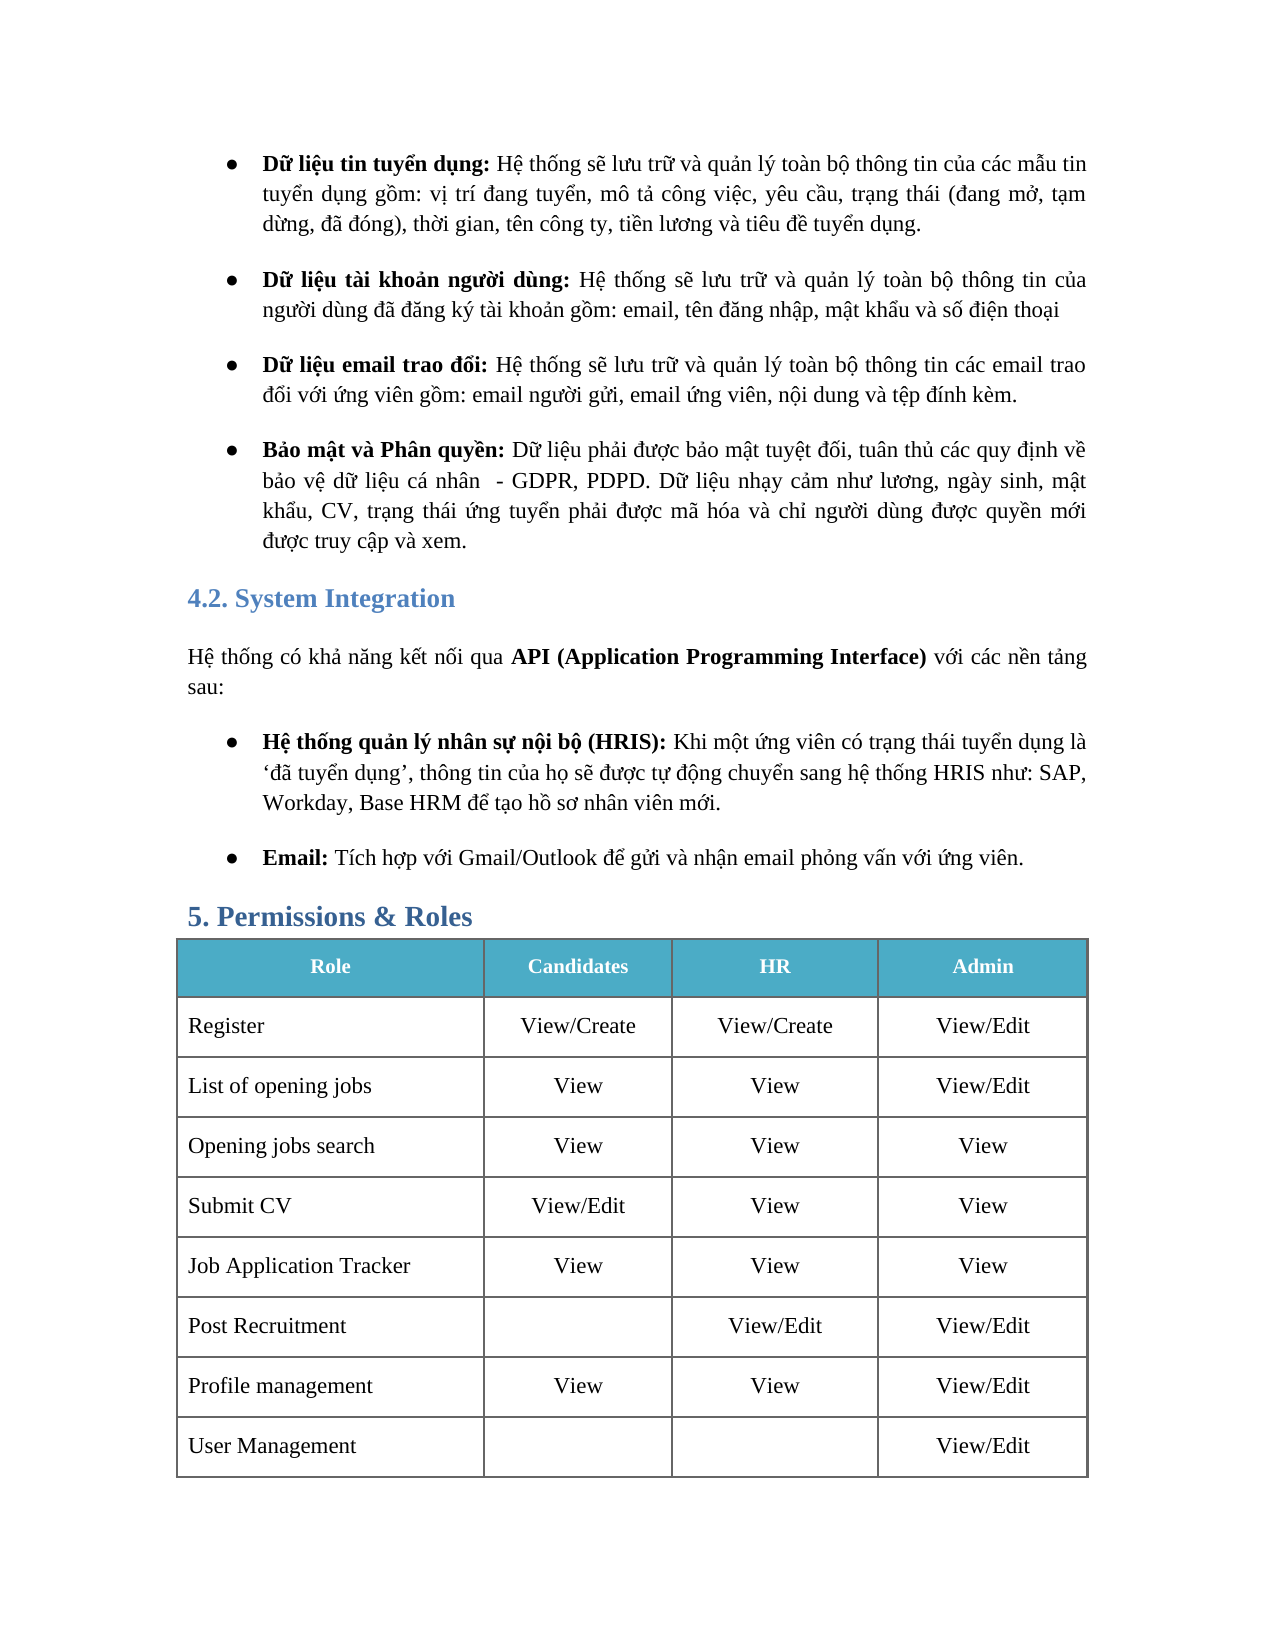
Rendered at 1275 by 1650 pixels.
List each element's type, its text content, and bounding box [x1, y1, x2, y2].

table_cell Profile management [178, 1358, 483, 1416]
list Dữ liệu tin tuyển dụng: Hệ thống sẽ lưu trữ và quản lý toàn bộ thông tin của các mẫu tin tuyển dụng gồm: vị trí đang tuyển, mô tả công việc, yêu cầu, trạng thái (đang mở, tạm dừng, đã đóng), thời gian, tên công ty, tiền lương và tiêu đề tuyển dụng. [225, 150, 1087, 237]
table_cell Job Application Tracker [178, 1238, 483, 1296]
list Hệ thống quản lý nhân sự nội bộ (HRIS): Khi một ứng viên có trạng thái tuyển dụng là ‘đã tuyển dụng’, thông tin của họ sẽ được tự động chuyển sang hệ thống HRIS như: SAP, Workday, Base HRM để tạo hồ sơ nhân viên mới. [225, 728, 1087, 815]
table_header HR [673, 940, 877, 996]
table_cell View [879, 1178, 1086, 1236]
table_header Candidates [485, 940, 671, 996]
table_cell User Management [178, 1418, 483, 1476]
table_header Role [178, 940, 483, 996]
text Hệ thống có khả năng kết nối qua API (Application Programming Interface) với các nền tảng sau: [187, 643, 1087, 699]
table_cell List of opening jobs [178, 1058, 483, 1116]
table_cell View/Edit [879, 1058, 1086, 1116]
table_cell View [485, 1358, 671, 1416]
table_cell Post Recruitment [178, 1298, 483, 1356]
table_cell View [673, 1238, 877, 1296]
list Bảo mật và Phân quyền: Dữ liệu phải được bảo mật tuyệt đối, tuân thủ các quy định về bảo vệ dữ liệu cá nhân - GDPR, PDPD. Dữ liệu nhạy cảm như lương, ngày sinh, mật khẩu, CV, trạng thái ứng tuyển phải được mã hóa và chỉ người dùng được quyền mới được truy cập và xem. [225, 436, 1087, 553]
table_cell View [879, 1118, 1086, 1176]
list Dữ liệu tài khoản người dùng: Hệ thống sẽ lưu trữ và quản lý toàn bộ thông tin của người dùng đã đăng ký tài khoản gồm: email, tên đăng nhập, mật khẩu và số điện thoại [225, 266, 1087, 322]
table_cell [485, 1418, 671, 1476]
table_cell [485, 1298, 671, 1356]
list Email: Tích hợp với Gmail/Outlook để gửi và nhận email phỏng vấn với ứng viên. [225, 844, 1087, 870]
table_cell View [673, 1358, 877, 1416]
table_cell View/Edit [673, 1298, 877, 1356]
table_cell Submit CV [178, 1178, 483, 1236]
table_cell View [673, 1058, 877, 1116]
list Dữ liệu email trao đổi: Hệ thống sẽ lưu trữ và quản lý toàn bộ thông tin các email trao đổi với ứng viên gồm: email người gửi, email ứng viên, nội dung và tệp đính kèm. [225, 351, 1087, 408]
table_cell View/Create [485, 998, 671, 1056]
table_cell View [485, 1118, 671, 1176]
table_cell View/Edit [879, 1298, 1086, 1356]
table_cell Register [178, 998, 483, 1056]
table_cell View [879, 1238, 1086, 1296]
table_cell View [485, 1058, 671, 1116]
table_cell View [485, 1238, 671, 1296]
table_cell View/Create [673, 998, 877, 1056]
table_cell [673, 1418, 877, 1476]
table_cell View [673, 1118, 877, 1176]
subtitle 5. Permissions & Roles [187, 899, 1087, 933]
table_cell View/Edit [879, 998, 1086, 1056]
table_header Admin [879, 940, 1086, 996]
table_cell View/Edit [879, 1418, 1086, 1476]
table_cell View [673, 1178, 877, 1236]
table_cell View/Edit [485, 1178, 671, 1236]
table_cell View/Edit [879, 1358, 1086, 1416]
table_cell Opening jobs search [178, 1118, 483, 1176]
subtitle 4.2. System Integration [187, 582, 1087, 613]
